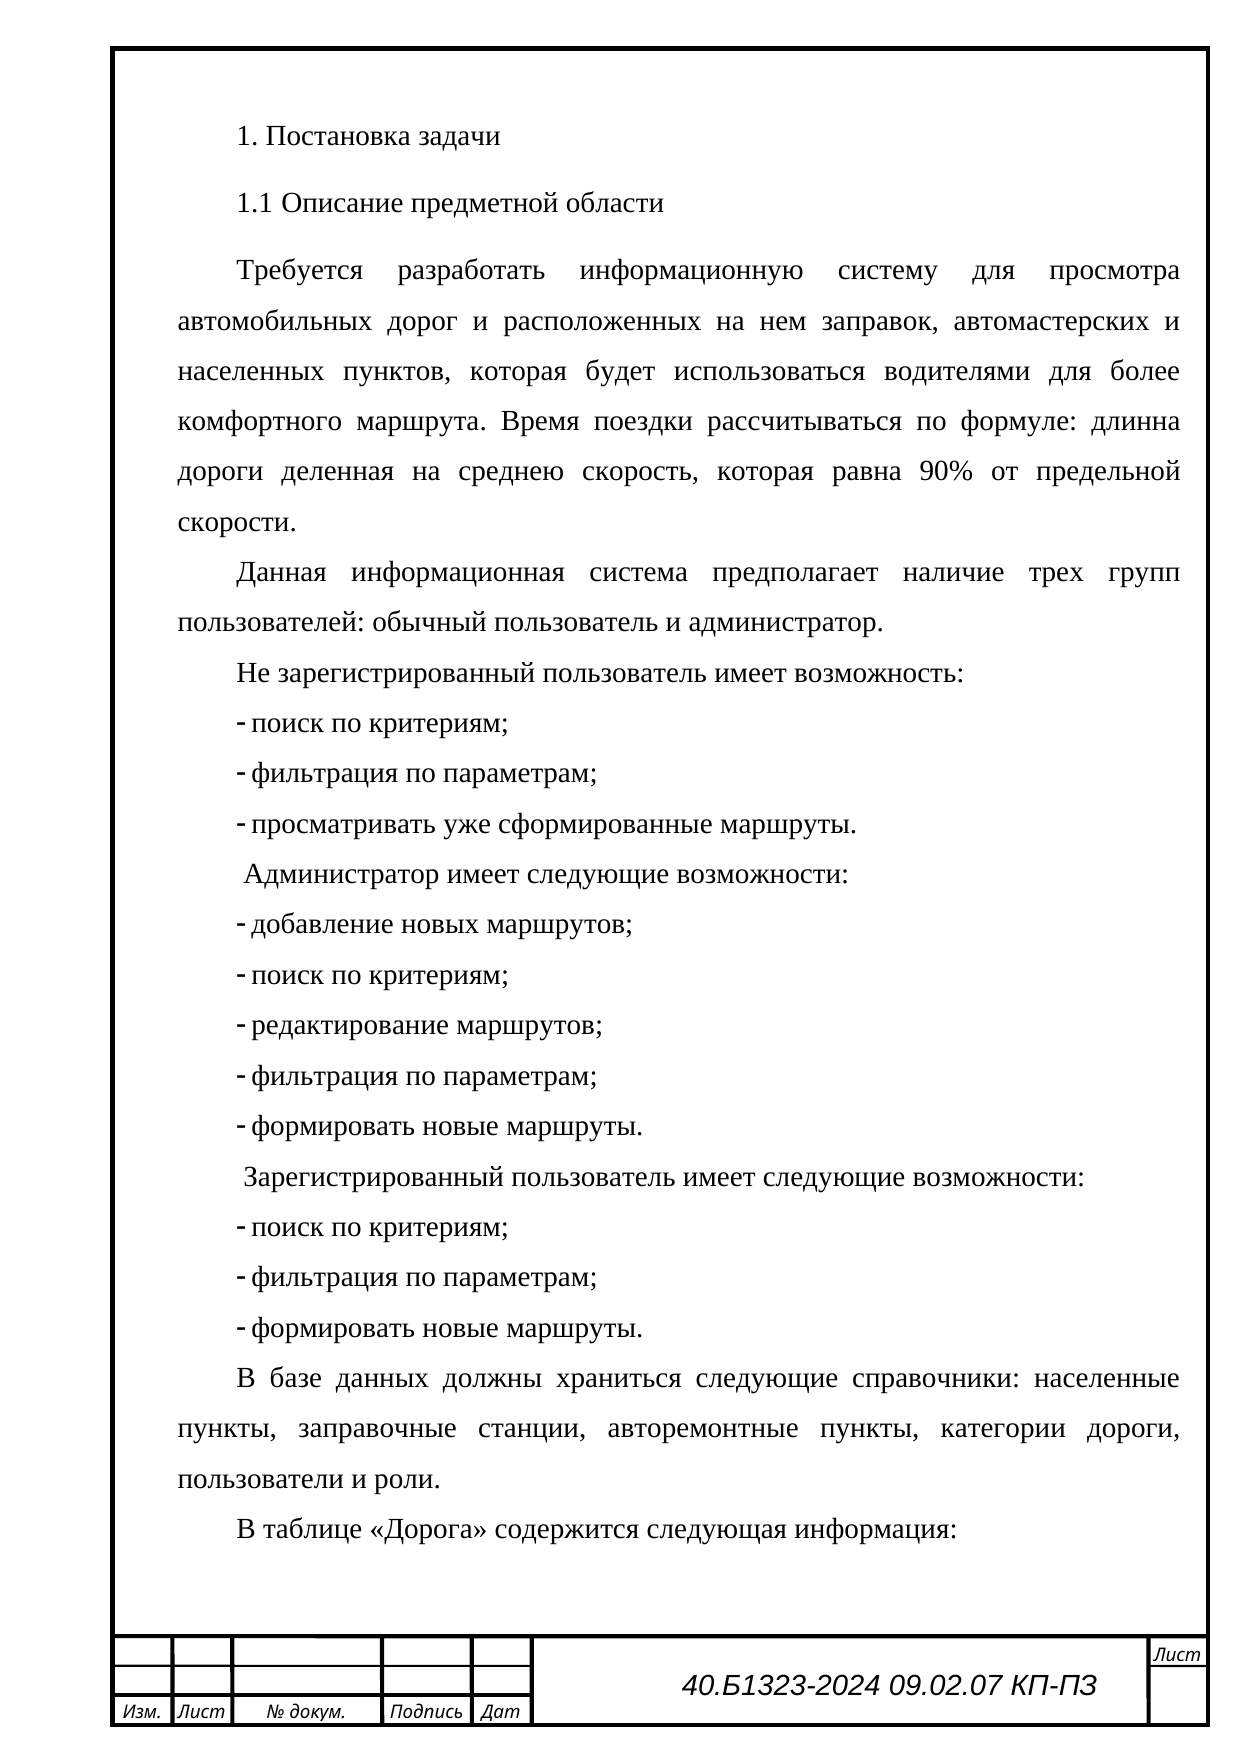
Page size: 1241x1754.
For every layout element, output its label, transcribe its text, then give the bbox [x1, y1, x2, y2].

list добавление новых маршрутов; [177, 907, 1181, 940]
list фильтрация по параметрам; [177, 1259, 1181, 1293]
list просматривать уже сформированные маршруты. [177, 806, 1181, 839]
text В базе данных должны храниться следующие справочники: населенные пункты, заправочные станции, авторемонтные пункты, категории дороги, пользователи и роли. [177, 1360, 1181, 1494]
list редактирование маршрутов; [177, 1007, 1181, 1041]
text Данная информационная система предполагает наличие трех групп пользователей: обычный пользователь и администратор. [177, 554, 1181, 638]
list Описание предметной области [236, 185, 1181, 219]
text Требуется разработать информационную систему для просмотра автомобильных дорог и расположенных на нем заправок, автомастерских и населенных пунктов, которая будет использоваться водителями для более комфортного маршрута. Время поездки рассчитываться по формуле: длинна дороги деленная на среднею скорость, которая равна 90% от предельной скорости. [177, 252, 1181, 537]
text Не зарегистрированный пользователь имеет возможность: [236, 655, 1181, 688]
list фильтрация по параметрам; [177, 1058, 1181, 1092]
list формировать новые маршруты. [177, 1108, 1181, 1142]
text В таблице «Дорога» содержится следующая информация: [177, 1511, 1181, 1545]
list фильтрация по параметрам; [177, 756, 1181, 789]
text Администратор имеет следующие возможности: [243, 856, 1181, 890]
list формировать новые маршруты. [177, 1310, 1181, 1343]
list поиск по критериям; [177, 1209, 1181, 1243]
text Зарегистрированный пользователь имеет следующие возможности: [243, 1159, 1181, 1192]
list поиск по критериям; [177, 957, 1181, 991]
text 1. Постановка задачи [177, 118, 1181, 152]
list поиск по критериям; [177, 705, 1181, 739]
